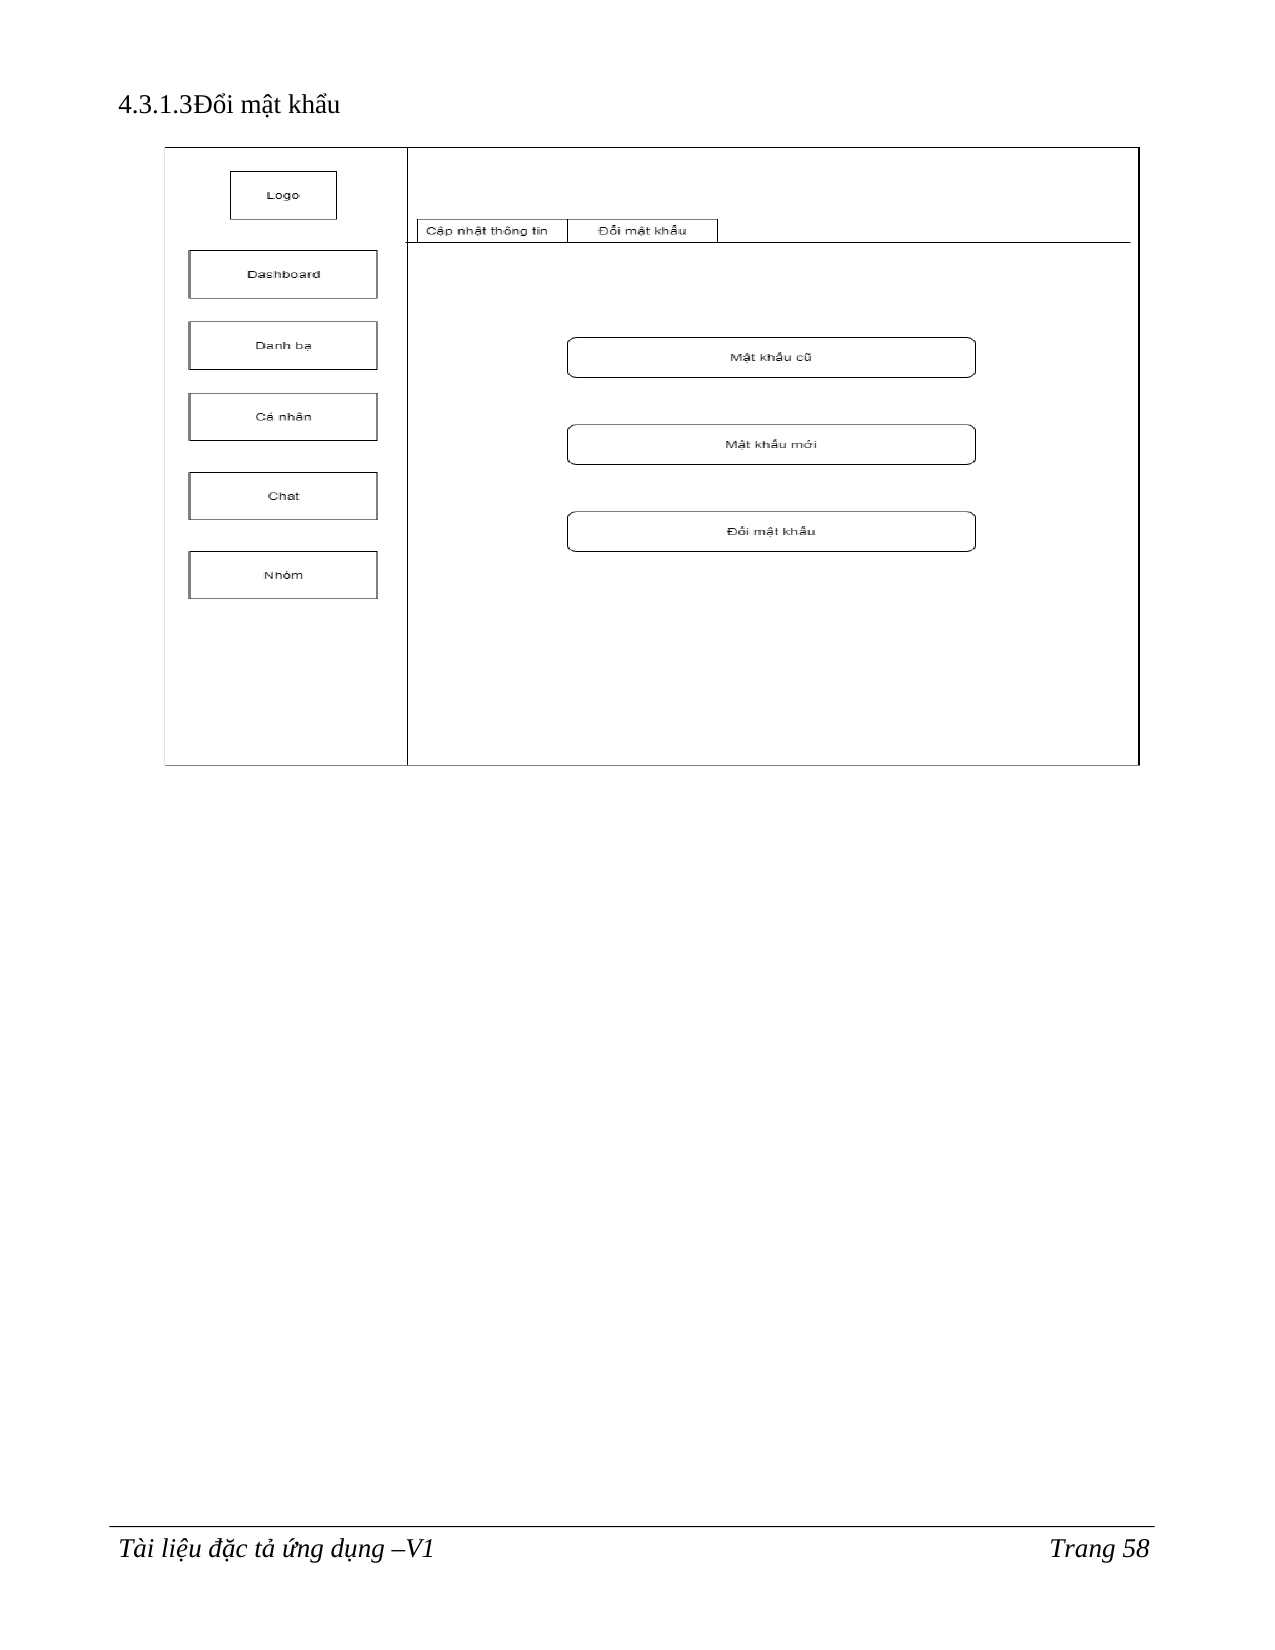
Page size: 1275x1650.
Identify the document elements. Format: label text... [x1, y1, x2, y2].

subtitle Đổi mật khẩu [118, 89, 1186, 120]
picture [164, 147, 1140, 766]
